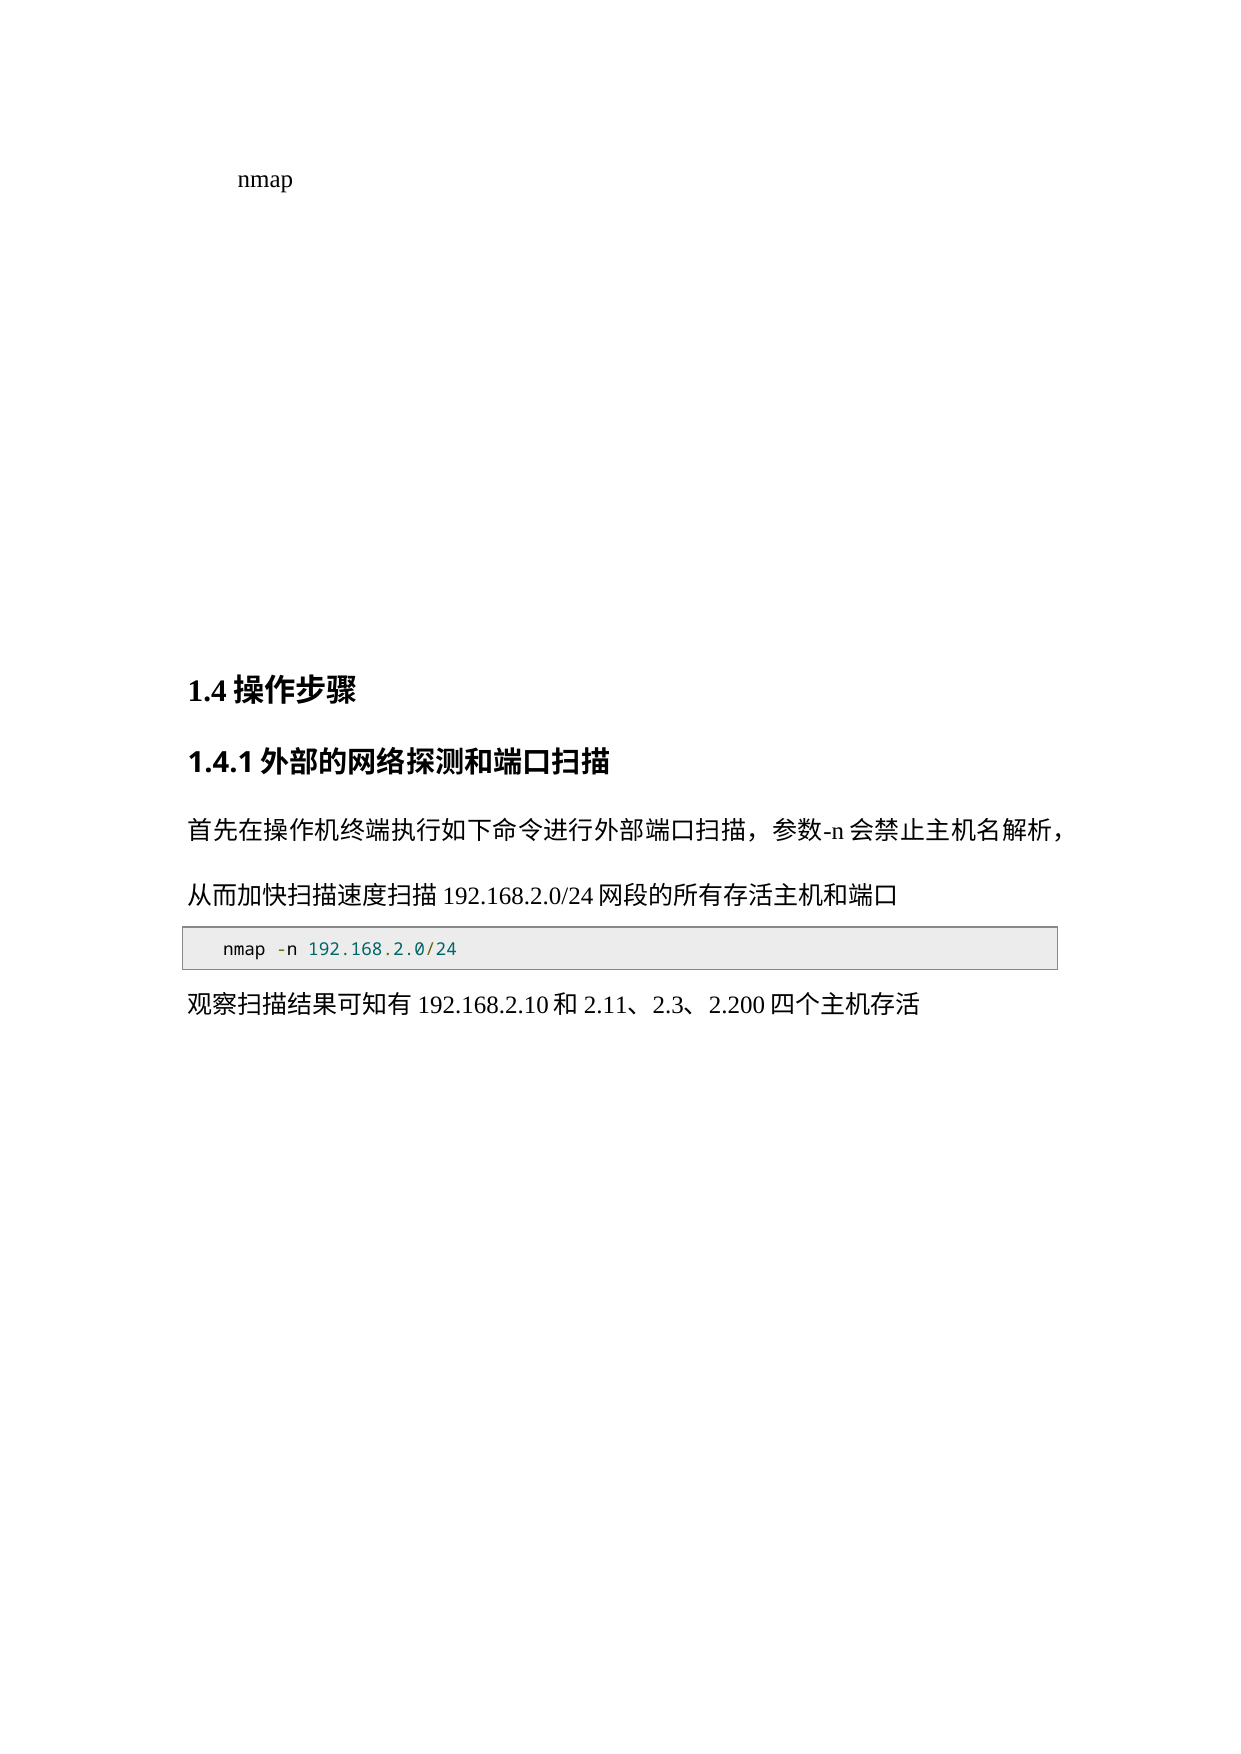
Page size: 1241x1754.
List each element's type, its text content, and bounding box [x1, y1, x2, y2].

text 观察扫描结果可知有192.168.2.10和2.11、2.3、2.200四个主机存活 [187, 970, 1053, 1035]
subtitle 1.4操作步骤 [187, 656, 1053, 721]
text 首先在操作机终端执行如下命令进行外部端口扫描，参数-n会禁止主机名解析，从而加快扫描速度扫描192.168.2.0/24网段的所有存活主机和端口 [187, 796, 1053, 926]
text nmap -n 192.168.2.0/24 [183, 928, 1057, 969]
subtitle 1.4.1外部的网络探测和端口扫描 [187, 727, 1053, 792]
text nmap [187, 162, 1053, 194]
